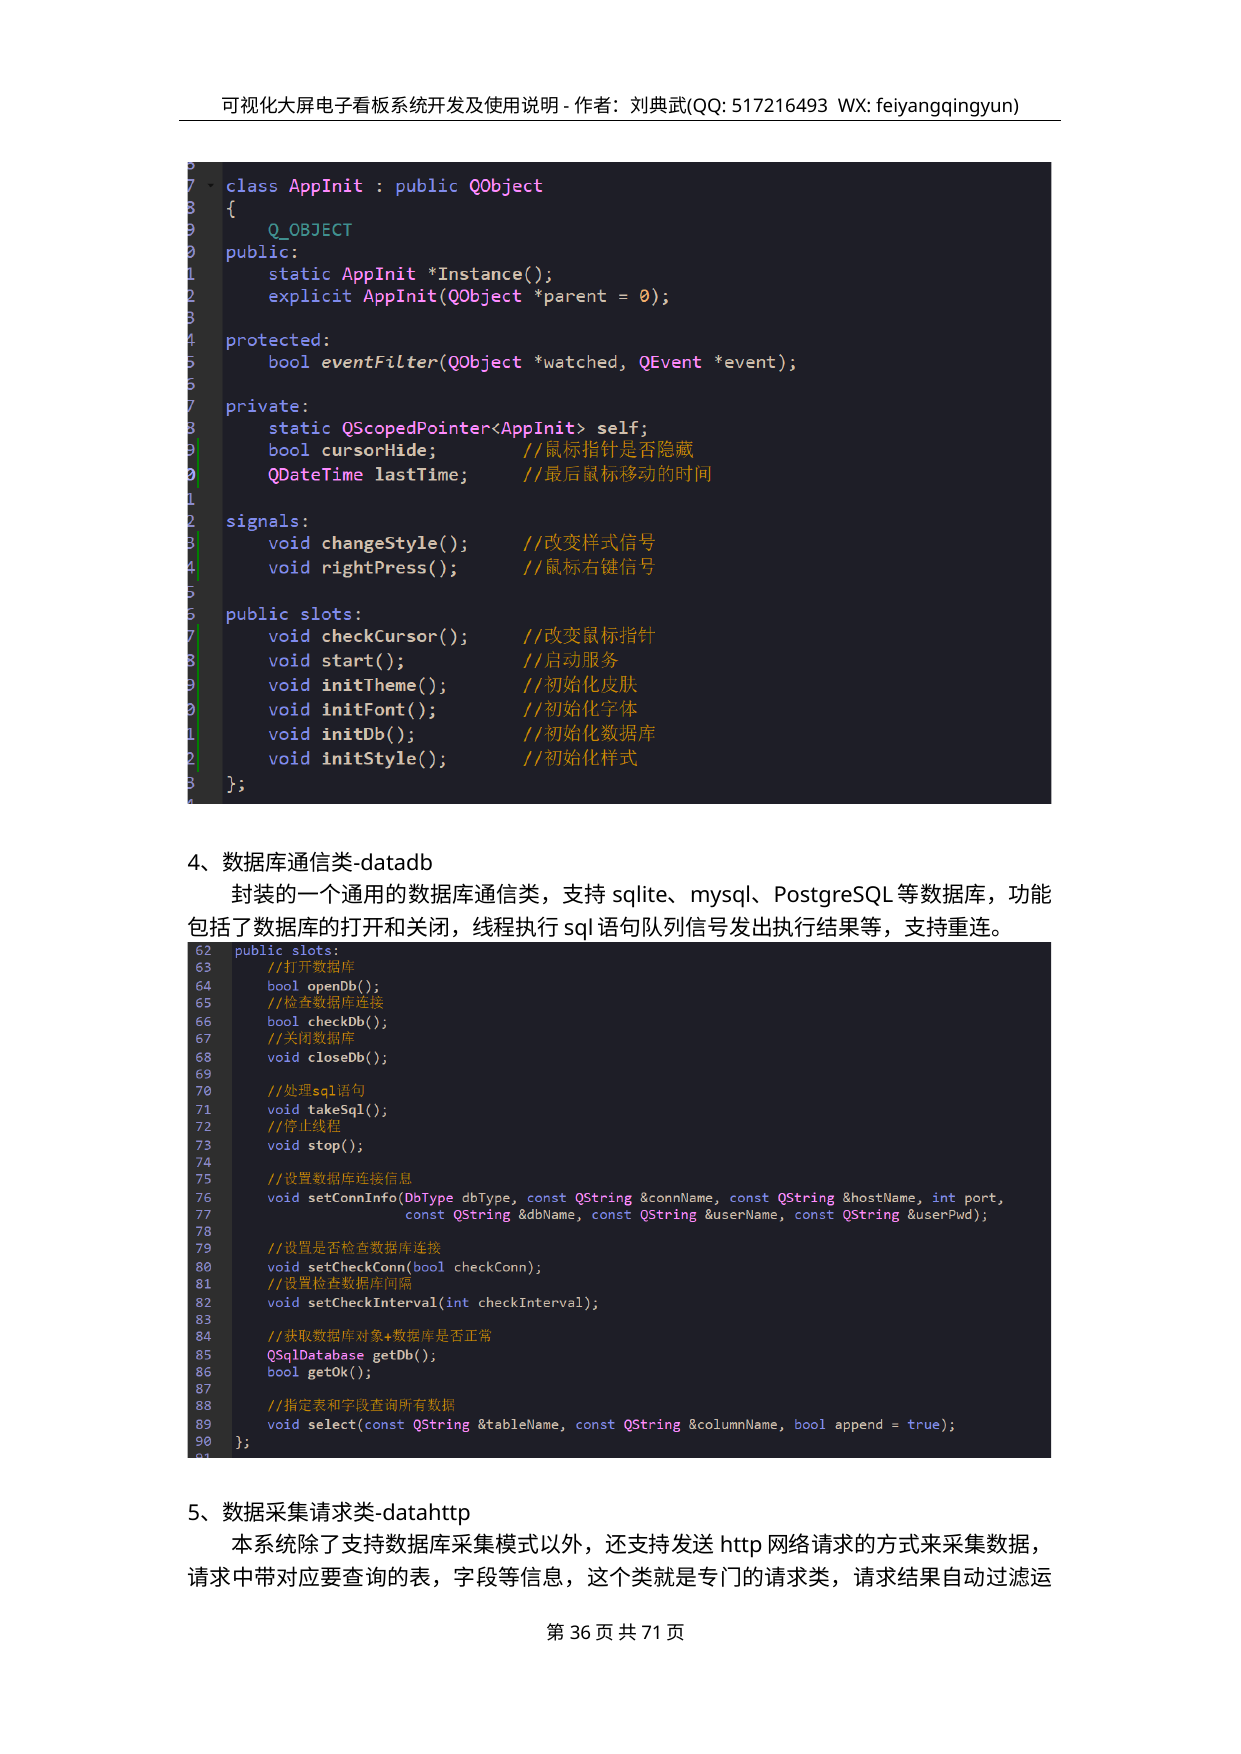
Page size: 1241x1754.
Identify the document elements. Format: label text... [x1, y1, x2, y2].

text 封装的一个通用的数据库通信类，支持sqlite、mysql、PostgreSQL等数据库，功能包括了数据库的打开和关闭，线程执行sql语句队列信号发出执行结果等，支持重连。 [187, 877, 1053, 942]
text 5、数据采集请求类-datahttp [187, 1494, 1053, 1527]
text 4、数据库通信类-datadb [187, 844, 1053, 877]
picture [187, 162, 1052, 804]
picture [187, 942, 1052, 1458]
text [187, 1527, 1053, 1592]
